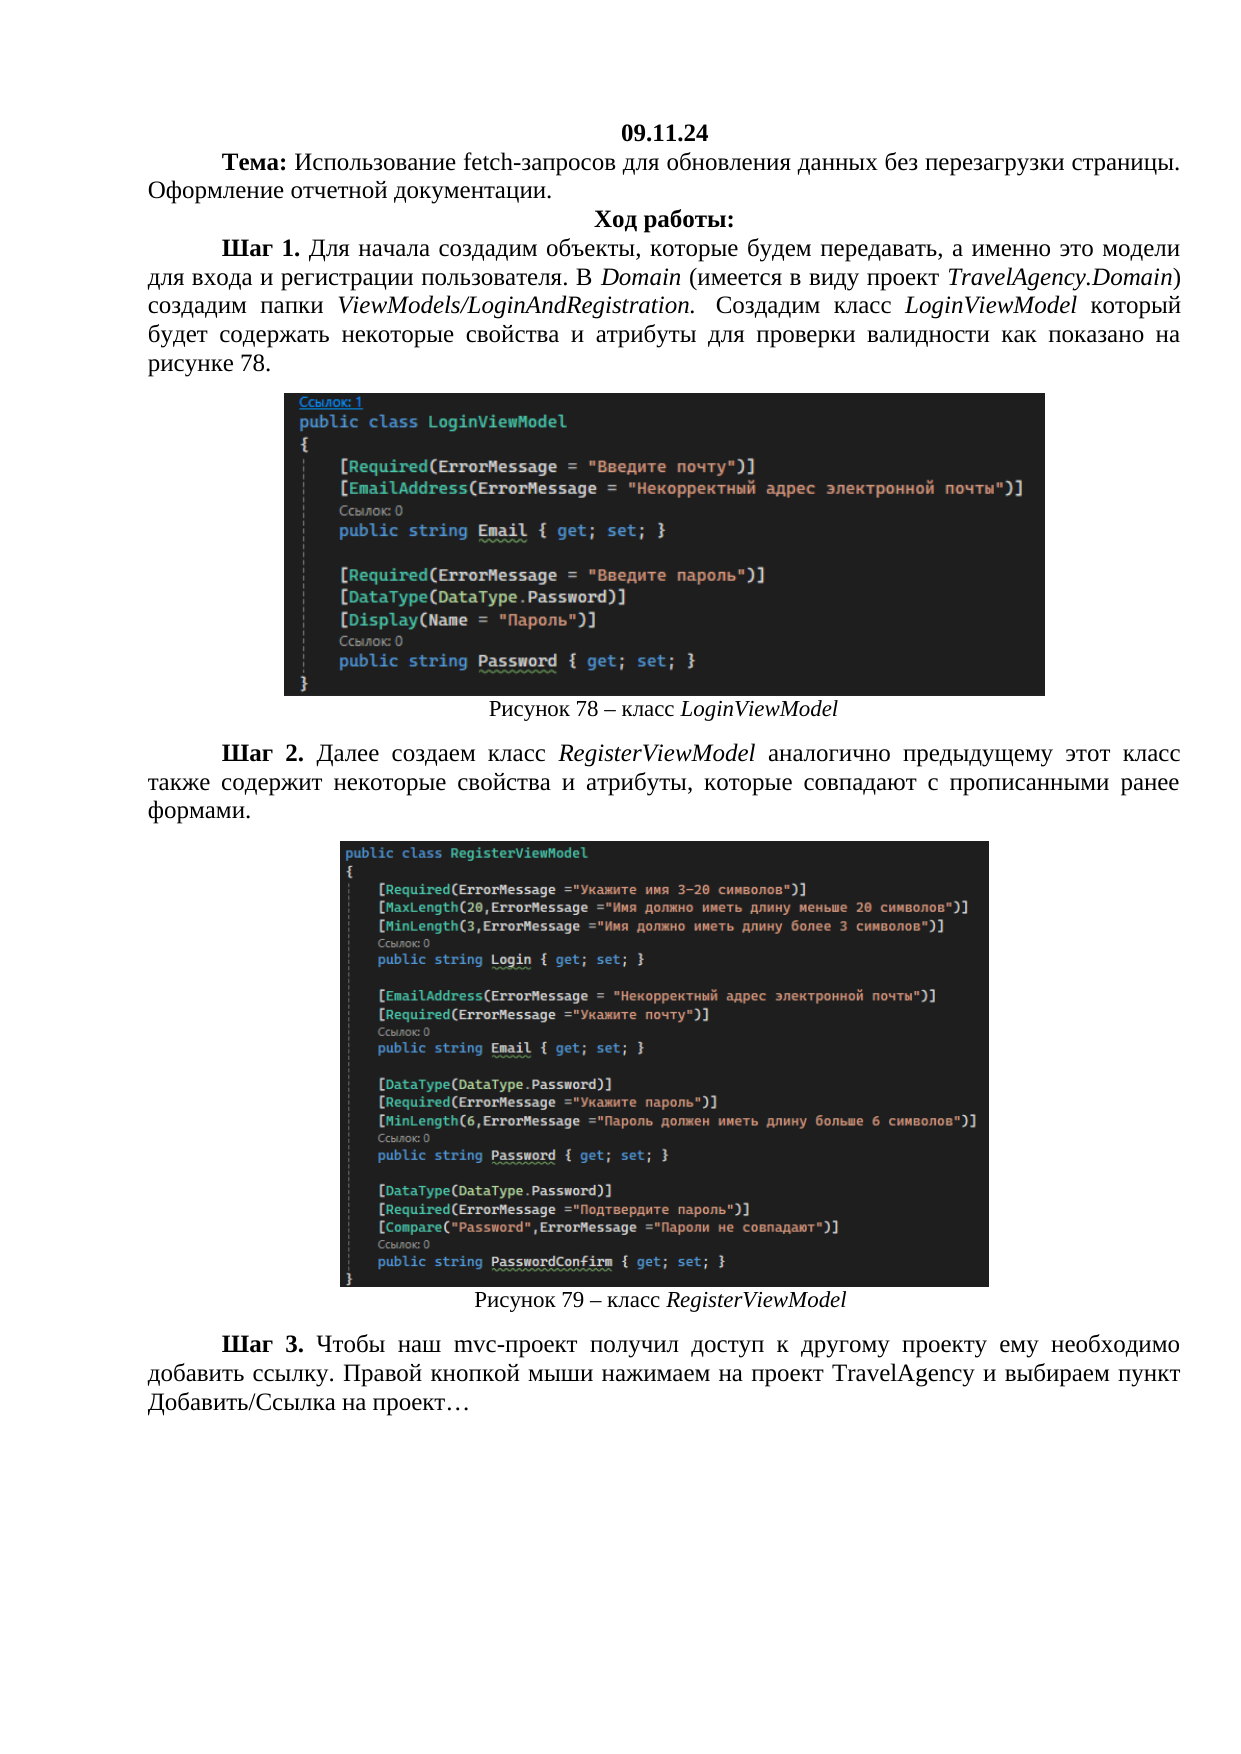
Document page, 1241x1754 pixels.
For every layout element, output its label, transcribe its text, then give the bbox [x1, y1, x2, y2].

text Рисунок 78 – класс LoginViewModel [148, 695, 1181, 721]
text Шаг 2. Далее создаем класс RegisterViewModel аналогично предыдущему этот класс также содержит некоторые свойства и атрибуты, которые совпадают с прописанными ранее формами. [148, 738, 1181, 824]
text Рисунок 79 – класс RegisterViewModel [148, 1286, 1181, 1313]
text Тема: Использование fetch-запросов для обновления данных без перезагрузки страницы. Оформление отчетной документации. [148, 147, 1181, 204]
text Ход работы: [148, 204, 1181, 233]
text Шаг 3. Чтобы наш mvc-проект получил доступ к другому проекту ему необходимо добавить ссылку. Правой кнопкой мыши нажимаем на проект TravelАgency и выбираем пункт Добавить/Ссылка на проект… [148, 1329, 1181, 1416]
picture [340, 841, 989, 1287]
picture [284, 393, 1045, 696]
text 09.11.24 [148, 118, 1181, 147]
text Шаг 1. Для начала создадим объекты, которые будем передавать, а именно это модели для входа и регистрации пользователя. В Domain (имеется в виду проект TravelАgency.Domain) создадим папки ViewModels/LoginAndRegistration. Создадим класс LoginViewModel который будет содержать некоторые свойства и атрибуты для проверки валидности как показано на рисунке 78. [148, 233, 1181, 377]
